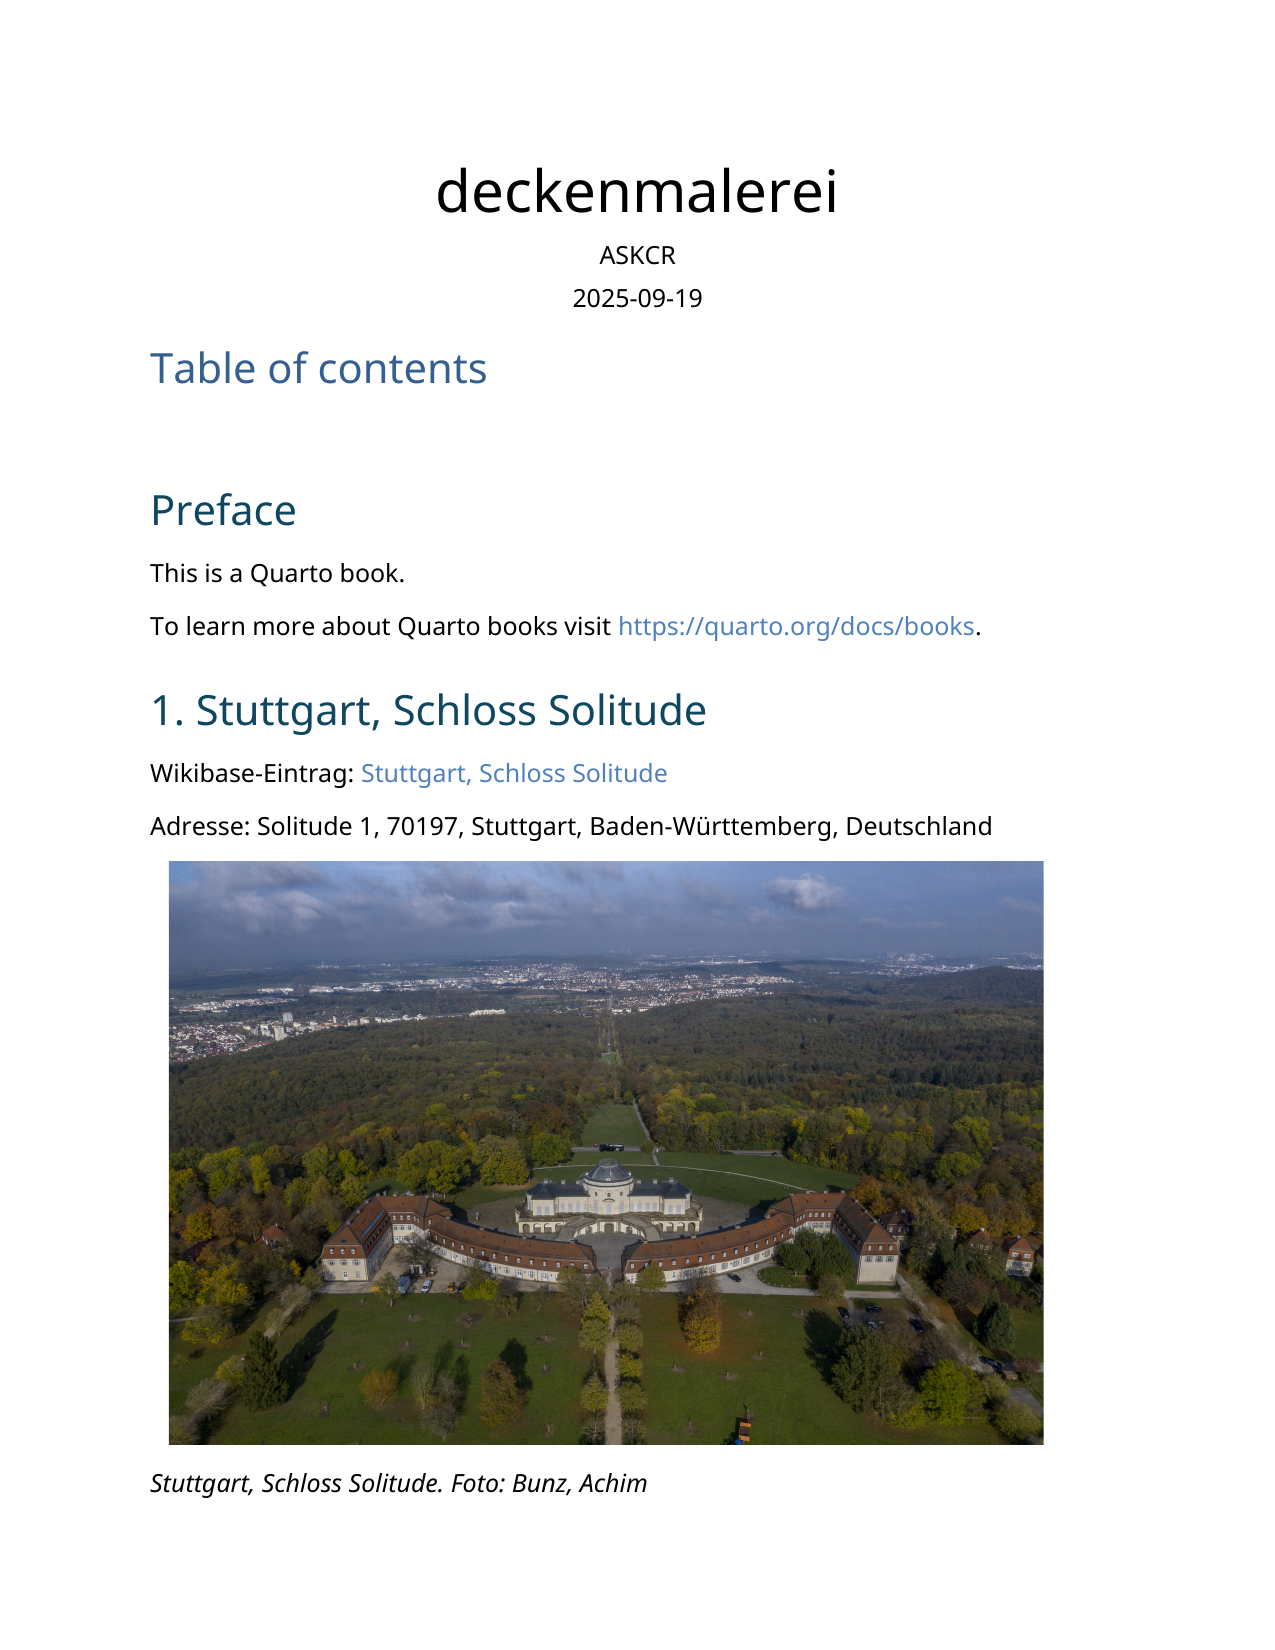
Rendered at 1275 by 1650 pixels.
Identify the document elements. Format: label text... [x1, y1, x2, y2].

text To learn more about Quarto books visit https://quarto.org/docs/books. [150, 609, 1125, 643]
text This is a Quarto book. [150, 556, 1125, 590]
text ASKCR [150, 238, 1125, 272]
picture [168, 861, 1044, 1445]
subtitle 1. Stuttgart, Schloss Solitude [150, 680, 1125, 737]
text Adresse: Solitude 1, 70197, Stuttgart, Baden-Württemberg, Deutschland [150, 809, 1125, 843]
text Stuttgart, Schloss Solitude. Foto: Bunz, Achim [150, 1465, 1125, 1499]
subtitle Preface [150, 480, 1125, 537]
text 2025-09-19 [150, 280, 1125, 314]
text Wikibase-Eintrag: Stuttgart, Schloss Solitude [150, 756, 1125, 790]
title deckenmalerei [150, 150, 1125, 229]
